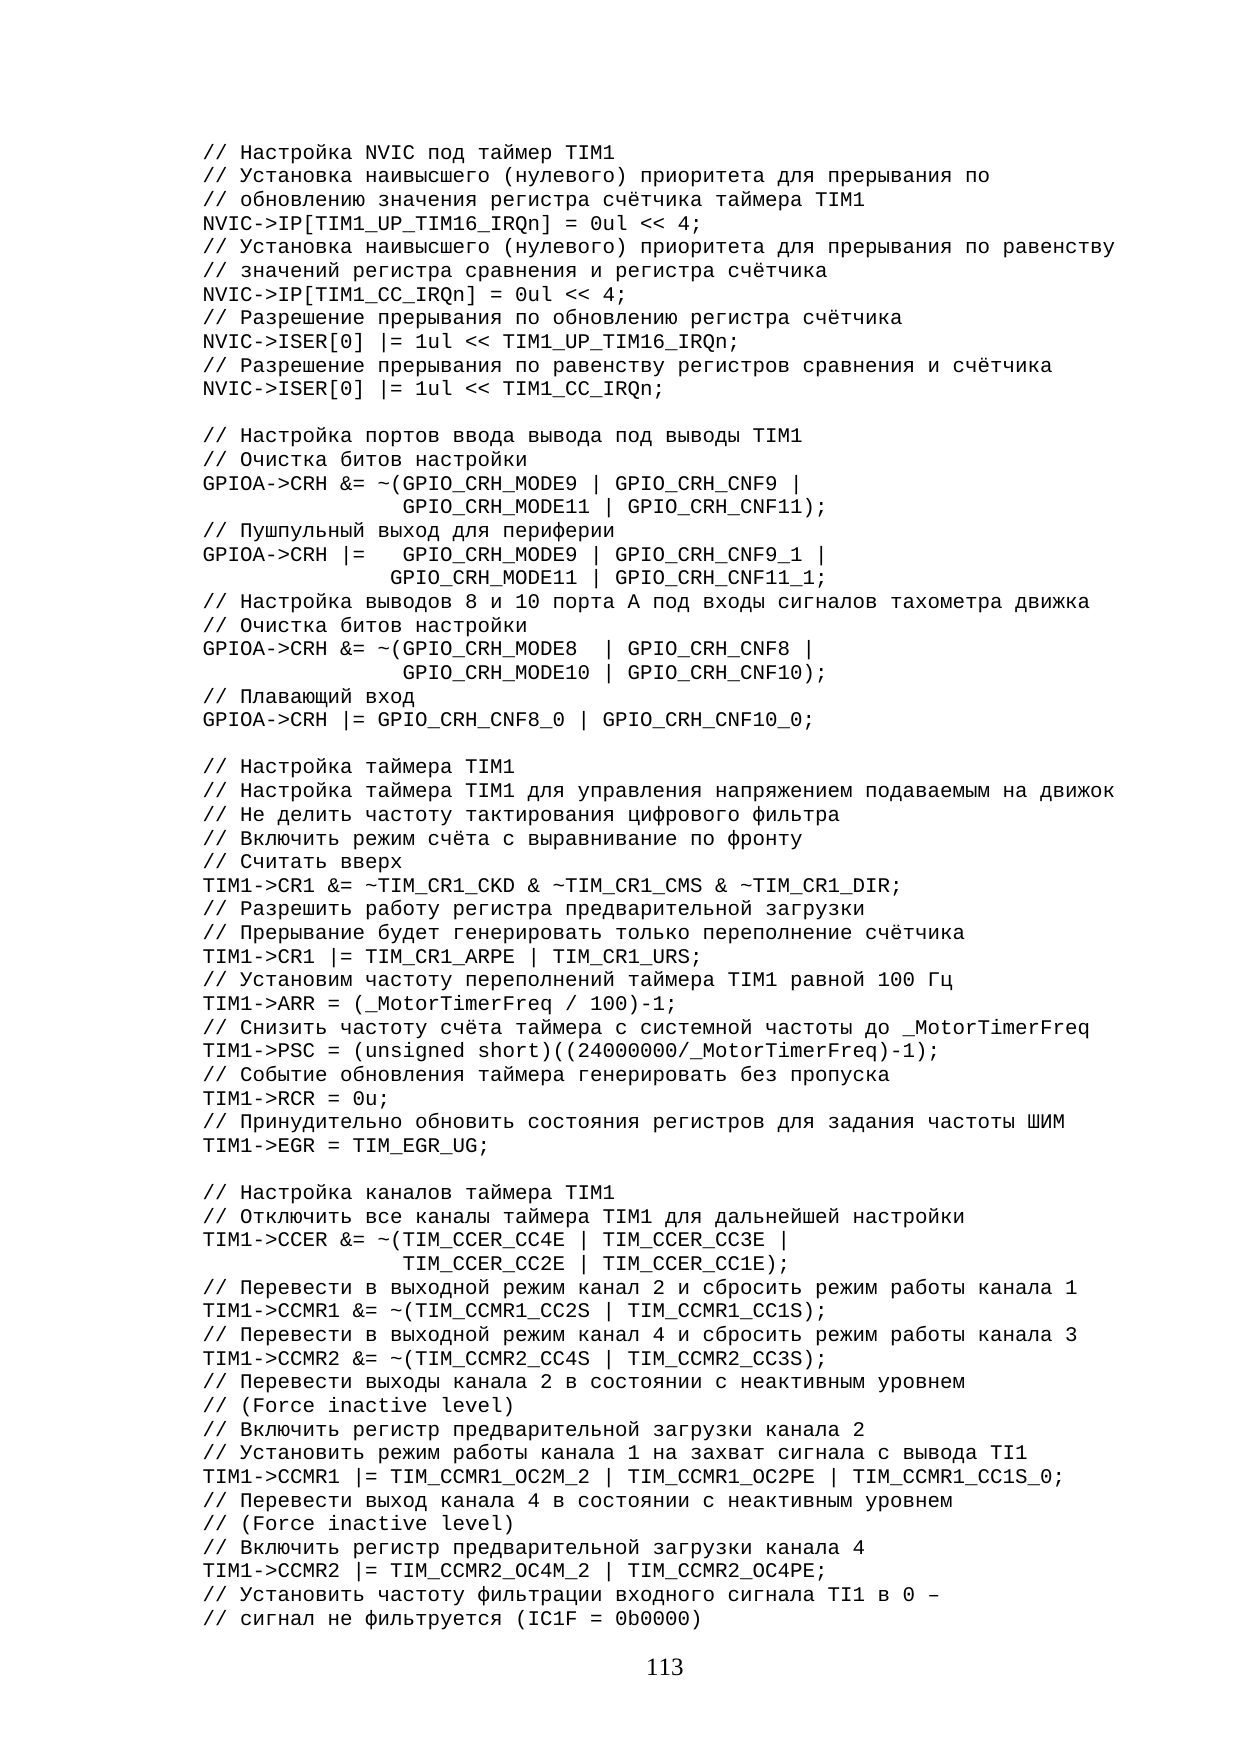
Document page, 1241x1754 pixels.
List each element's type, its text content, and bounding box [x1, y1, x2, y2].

text // Считать вверх [177, 851, 1152, 875]
text // Включить режим счёта с выравнивание по фронту [177, 827, 1152, 851]
text GPIOA->CRH &= ~(GPIO_CRH_MODE8 | GPIO_CRH_CNF8 | [177, 638, 1152, 662]
text // Перевести в выходной режим канал 4 и сбросить режим работы канала 3 [177, 1324, 1152, 1348]
text // Настройка портов ввода вывода под выводы TIM1 [177, 426, 1152, 449]
text // Принудительно обновить состояния регистров для задания частоты ШИМ [177, 1111, 1152, 1135]
text // Настройка каналов таймера TIM1 [177, 1182, 1152, 1206]
text // Установить режим работы канала 1 на захват сигнала с вывода TI1 [177, 1442, 1152, 1466]
text // Разрешение прерывания по обновлению регистра счётчика [177, 307, 1152, 331]
text // Прерывание будет генерировать только переполнение счётчика [177, 922, 1152, 946]
text // обновлению значения регистра счётчика таймера TIM1 [177, 189, 1152, 213]
text // Событие обновления таймера генерировать без пропуска [177, 1064, 1152, 1088]
text // Плавающий вход [177, 686, 1152, 709]
text // Разрешить работу регистра предварительной загрузки [177, 898, 1152, 922]
text // (Force inactive level) [177, 1513, 1152, 1537]
text // Очистка битов настройки [177, 615, 1152, 638]
text // Настройка выводов 8 и 10 порта А под входы сигналов тахометра движка [177, 591, 1152, 615]
text // Настройка таймера TIM1 [177, 757, 1152, 780]
text TIM1->CCMR1 |= TIM_CCMR1_OC2M_2 | TIM_CCMR1_OC2PE | TIM_CCMR1_CC1S_0; [177, 1466, 1152, 1489]
text TIM1->CR1 &= ~TIM_CR1_CKD & ~TIM_CR1_CMS & ~TIM_CR1_DIR; [177, 875, 1152, 898]
text GPIO_CRH_MODE11 | GPIO_CRH_CNF11); [177, 496, 1152, 520]
text // Перевести в выходной режим канал 2 и сбросить режим работы канала 1 [177, 1277, 1152, 1300]
text // сигнал не фильтруется (IC1F = 0b0000) [177, 1608, 1152, 1631]
text TIM1->RCR = 0u; [177, 1088, 1152, 1111]
text // значений регистра сравнения и регистра счётчика [177, 260, 1152, 284]
text NVIC->IP[TIM1_CC_IRQn] = 0ul << 4; [177, 284, 1152, 307]
text NVIC->IP[TIM1_UP_TIM16_IRQn] = 0ul << 4; [177, 213, 1152, 236]
text TIM1->CCMR1 &= ~(TIM_CCMR1_CC2S | TIM_CCMR1_CC1S); [177, 1300, 1152, 1324]
text TIM1->CCER &= ~(TIM_CCER_CC4E | TIM_CCER_CC3E | [177, 1229, 1152, 1253]
text // Настройка таймера TIM1 для управления напряжением подаваемым на движок [177, 780, 1152, 804]
text // Настройка NVIC под таймер TIM1 [177, 142, 1152, 165]
text // Включить регистр предварительной загрузки канала 4 [177, 1537, 1152, 1561]
text // (Force inactive level) [177, 1395, 1152, 1419]
text GPIOA->CRH |= GPIO_CRH_MODE9 | GPIO_CRH_CNF9_1 | [177, 544, 1152, 567]
text TIM1->EGR = TIM_EGR_UG; [177, 1135, 1152, 1158]
text NVIC->ISER[0] |= 1ul << TIM1_UP_TIM16_IRQn; [177, 331, 1152, 354]
text // Очистка битов настройки [177, 449, 1152, 473]
text // Установка наивысшего (нулевого) приоритета для прерывания по [177, 165, 1152, 189]
text GPIO_CRH_MODE10 | GPIO_CRH_CNF10); [177, 662, 1152, 686]
text // Не делить частоту тактирования цифрового фильтра [177, 804, 1152, 827]
text // Установить частоту фильтрации входного сигнала TI1 в 0 – [177, 1584, 1152, 1608]
text // Перевести выход канала 4 в состоянии с неактивным уровнем [177, 1489, 1152, 1513]
text // Разрешение прерывания по равенству регистров сравнения и счётчика [177, 354, 1152, 378]
text TIM1->PSC = (unsigned short)((24000000/_MotorTimerFreq)-1); [177, 1040, 1152, 1064]
text TIM1->CCMR2 |= TIM_CCMR2_OC4M_2 | TIM_CCMR2_OC4PE; [177, 1561, 1152, 1584]
text GPIO_CRH_MODE11 | GPIO_CRH_CNF11_1; [177, 567, 1152, 591]
text NVIC->ISER[0] |= 1ul << TIM1_CC_IRQn; [177, 378, 1152, 402]
text // Снизить частоту счёта таймера с системной частоты до _MotorTimerFreq [177, 1017, 1152, 1040]
text GPIOA->CRH |= GPIO_CRH_CNF8_0 | GPIO_CRH_CNF10_0; [177, 709, 1152, 733]
text TIM1->CR1 |= TIM_CR1_ARPE | TIM_CR1_URS; [177, 946, 1152, 969]
text // Включить регистр предварительной загрузки канала 2 [177, 1419, 1152, 1442]
text // Установка наивысшего (нулевого) приоритета для прерывания по равенству [177, 236, 1152, 260]
text TIM1->ARR = (_MotorTimerFreq / 100)-1; [177, 993, 1152, 1017]
text GPIOA->CRH &= ~(GPIO_CRH_MODE9 | GPIO_CRH_CNF9 | [177, 473, 1152, 496]
text TIM1->CCMR2 &= ~(TIM_CCMR2_CC4S | TIM_CCMR2_CC3S); [177, 1348, 1152, 1371]
text // Отключить все каналы таймера TIM1 для дальнейшей настройки [177, 1206, 1152, 1229]
text // Пушпульный выход для периферии [177, 520, 1152, 544]
text TIM_CCER_CC2E | TIM_CCER_CC1E); [177, 1253, 1152, 1277]
text // Установим частоту переполнений таймера TIM1 равной 100 Гц [177, 969, 1152, 993]
text // Перевести выходы канала 2 в состоянии с неактивным уровнем [177, 1371, 1152, 1395]
